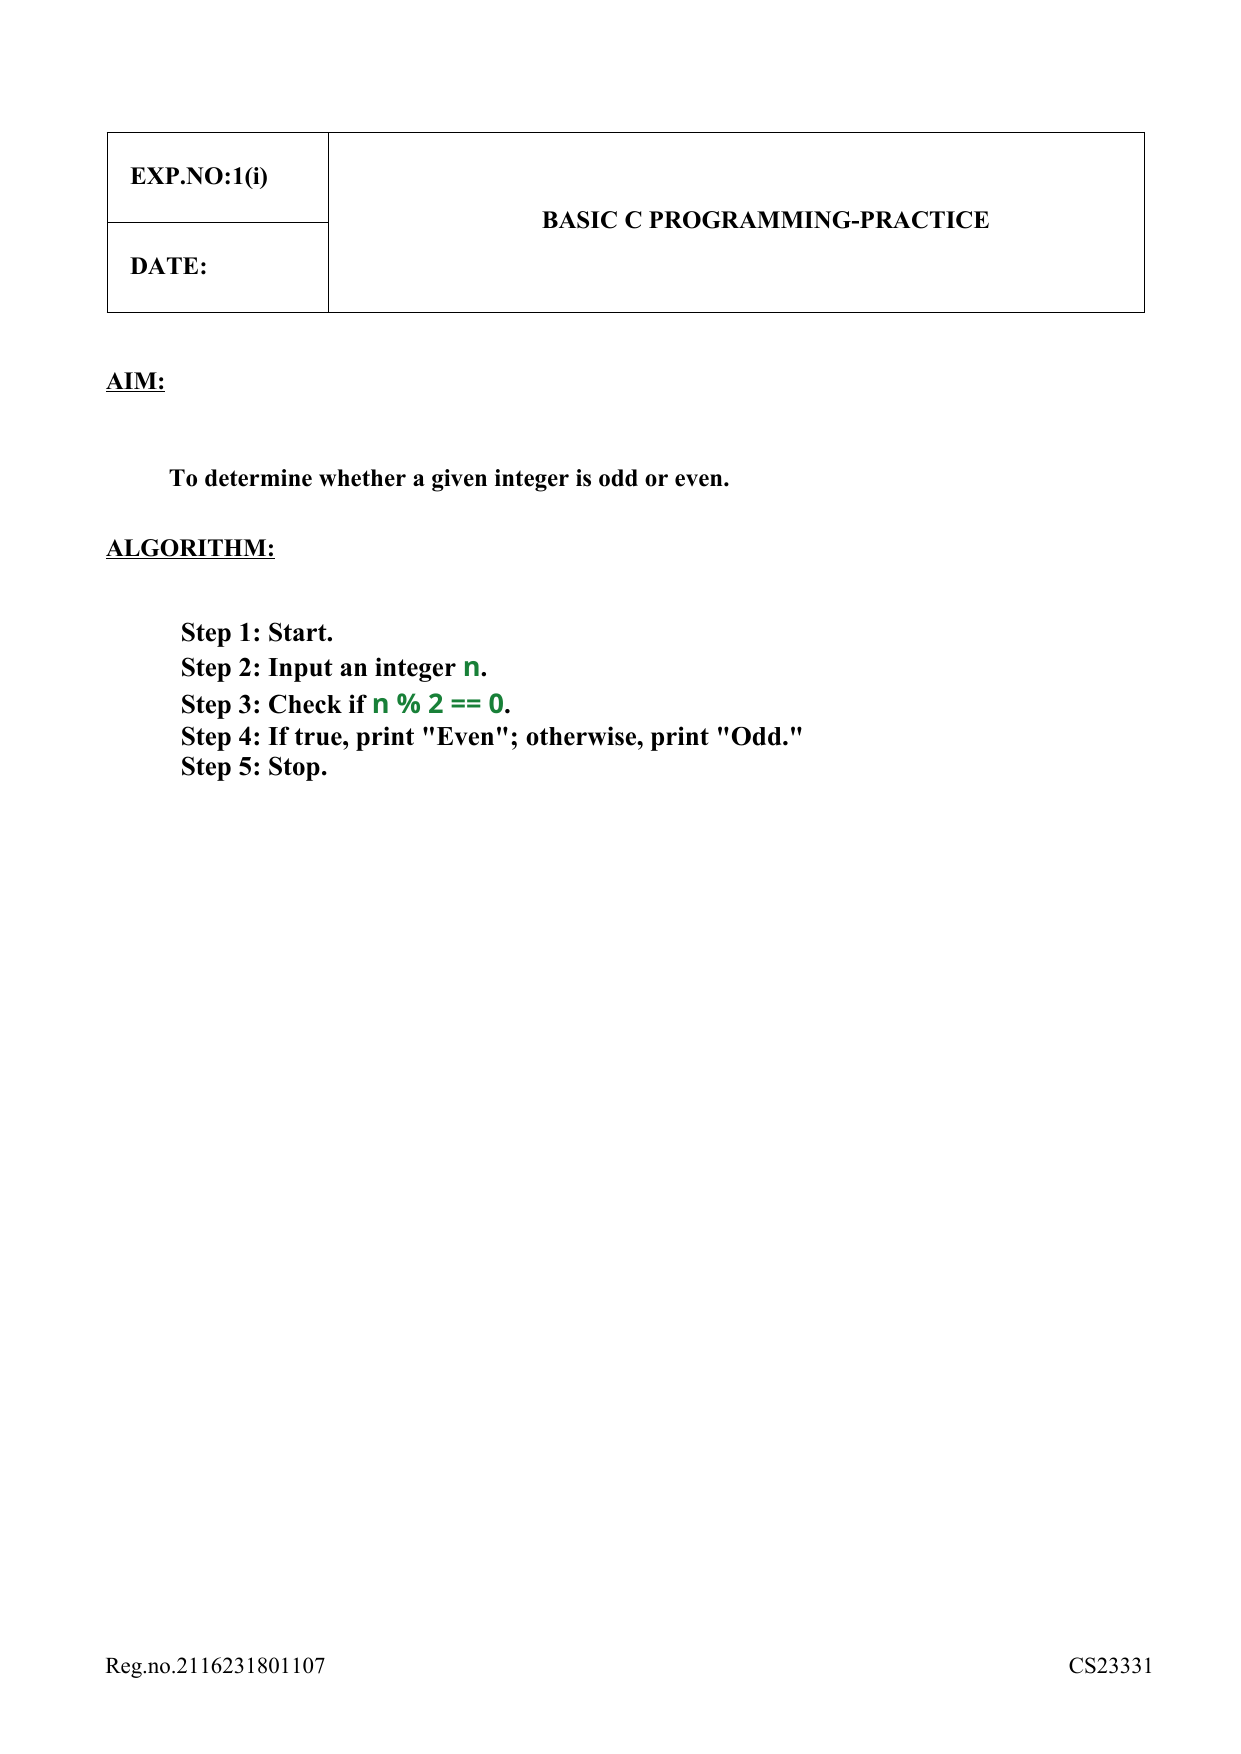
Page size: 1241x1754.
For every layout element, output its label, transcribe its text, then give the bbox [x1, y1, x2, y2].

text Step 3: Check if n % 2 == 0. [181, 684, 1155, 721]
table_header BASIC C PROGRAMMING-PRACTICE [329, 133, 1144, 312]
text Step 5: Stop. [181, 751, 1155, 781]
text Step 2: Input an integer n. [181, 647, 1155, 684]
table_header EXP.NO:1(i) [108, 133, 328, 222]
text Step 4: If true, print "Even"; otherwise, print "Odd." [181, 721, 1155, 751]
text ALGORITHM: [106, 534, 1155, 562]
table_cell DATE: [108, 223, 328, 312]
text Step 1: Start. [181, 617, 1155, 647]
text To determine whether a given integer is odd or even. [94, 464, 1155, 492]
text AIM: [106, 367, 1155, 395]
